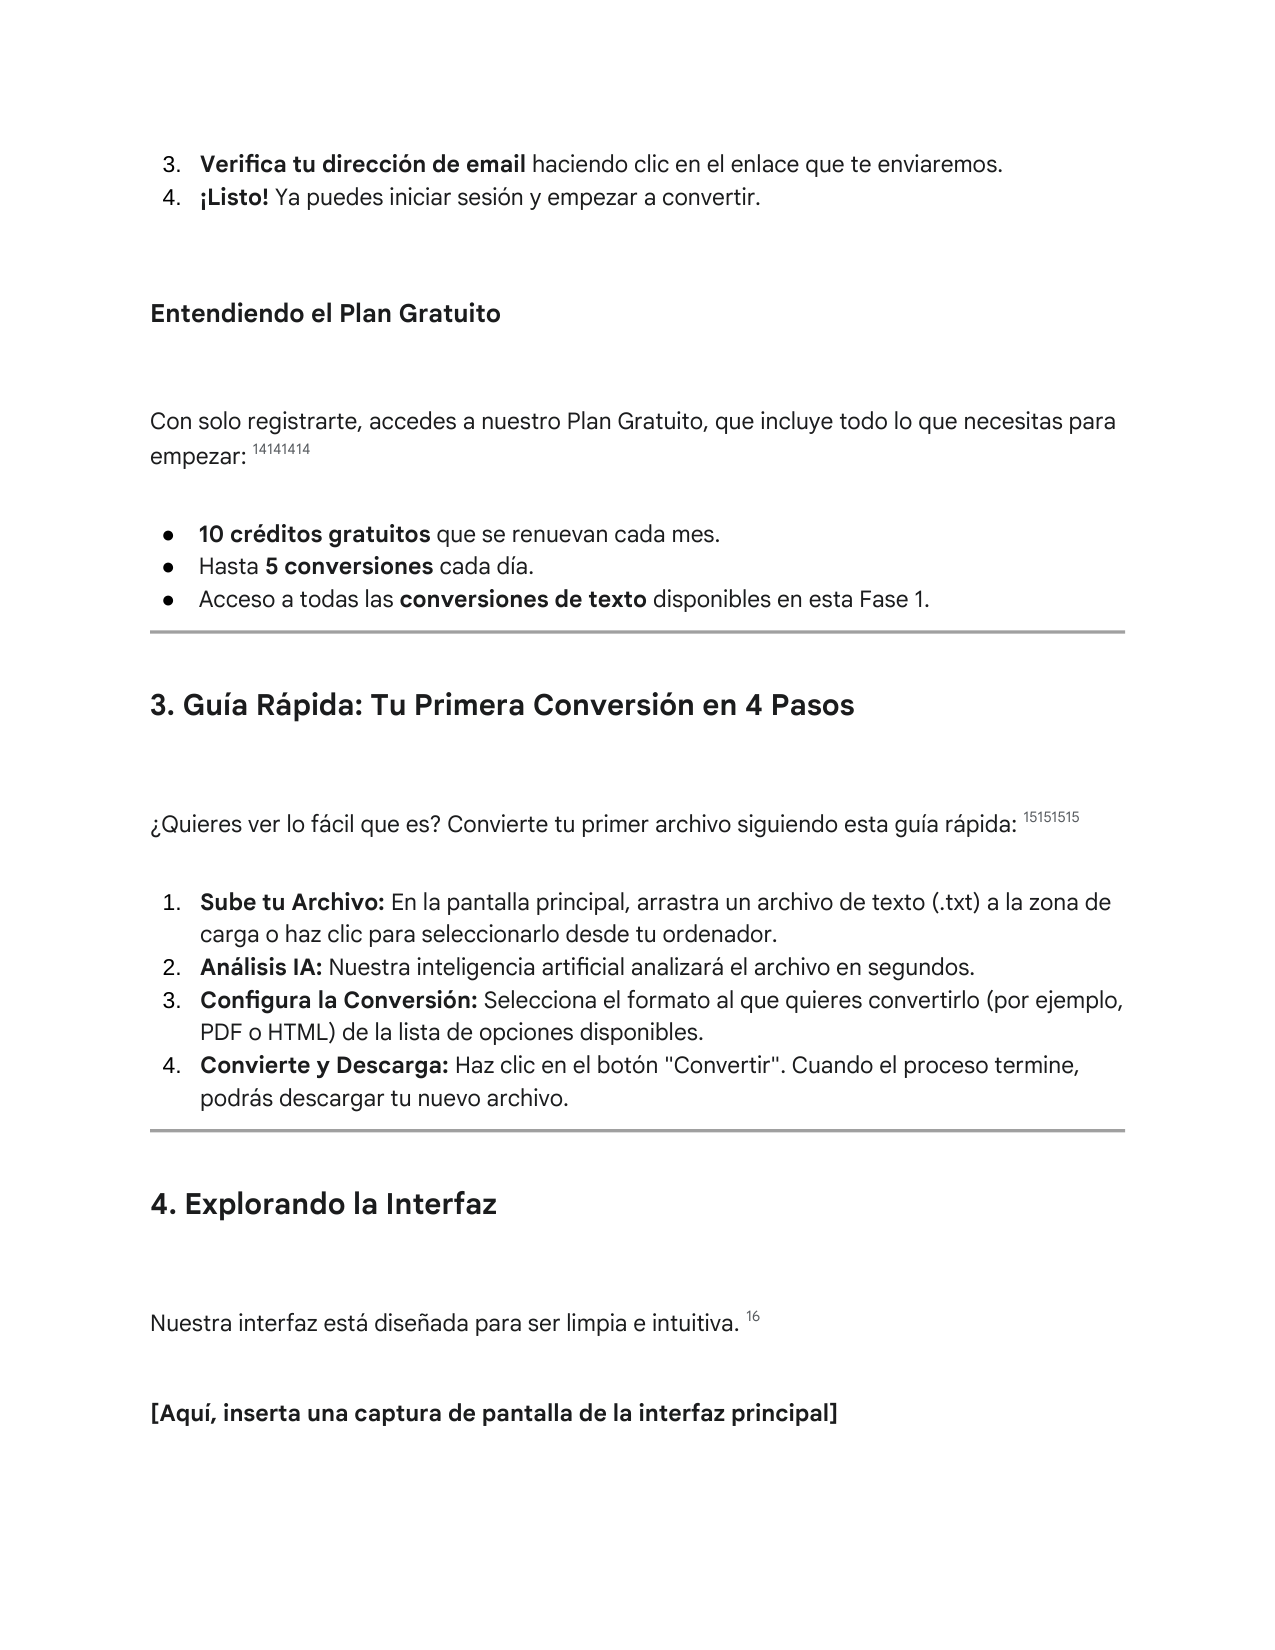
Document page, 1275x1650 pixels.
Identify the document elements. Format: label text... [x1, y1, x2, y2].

list Convierte y Descarga: Haz clic en el botón "Convertir". Cuando el proceso termine, podrás descargar tu nuevo archivo. [162, 1051, 1125, 1113]
subtitle 4. Explorando la Interfaz [150, 1186, 1125, 1223]
text Nuestra interfaz está diseñada para ser limpia e intuitiva. 16 [150, 1307, 1125, 1338]
list ¡Listo! Ya puedes iniciar sesión y empezar a convertir. [162, 183, 1125, 211]
list 10 créditos gratuitos que se renuevan cada mes. [161, 520, 1125, 548]
subtitle Entendiendo el Plan Gratuito [150, 298, 1125, 329]
text [Aquí, inserta una captura de pantalla de la interfaz principal] [150, 1399, 1125, 1428]
list Sube tu Archivo: En la pantalla principal, arrastra un archivo de texto (.txt) a la zona de carga o haz clic para seleccionarlo desde tu ordenador. [162, 888, 1125, 949]
text ¿Quieres ver lo fácil que es? Convierte tu primer archivo siguiendo esta guía rápida: 15151515 [150, 808, 1125, 839]
list Acceso a todas las conversiones de texto disponibles en esta Fase 1. [161, 585, 1125, 614]
list Hasta 5 conversiones cada día. [161, 552, 1125, 581]
list Verifica tu dirección de email haciendo clic en el enlace que te enviaremos. [162, 150, 1125, 179]
list Configura la Conversión: Selecciona el formato al que quieres convertirlo (por ejemplo, PDF o HTML) de la lista de opciones disponibles. [162, 986, 1125, 1047]
subtitle 3. Guía Rápida: Tu Primera Conversión en 4 Pasos [150, 687, 1125, 724]
list Análisis IA: Nuestra inteligencia artificial analizará el archivo en segundos. [162, 953, 1125, 982]
text Con solo registrarte, accedes a nuestro Plan Gratuito, que incluye todo lo que necesitas para empezar: 14141414 [150, 407, 1125, 472]
